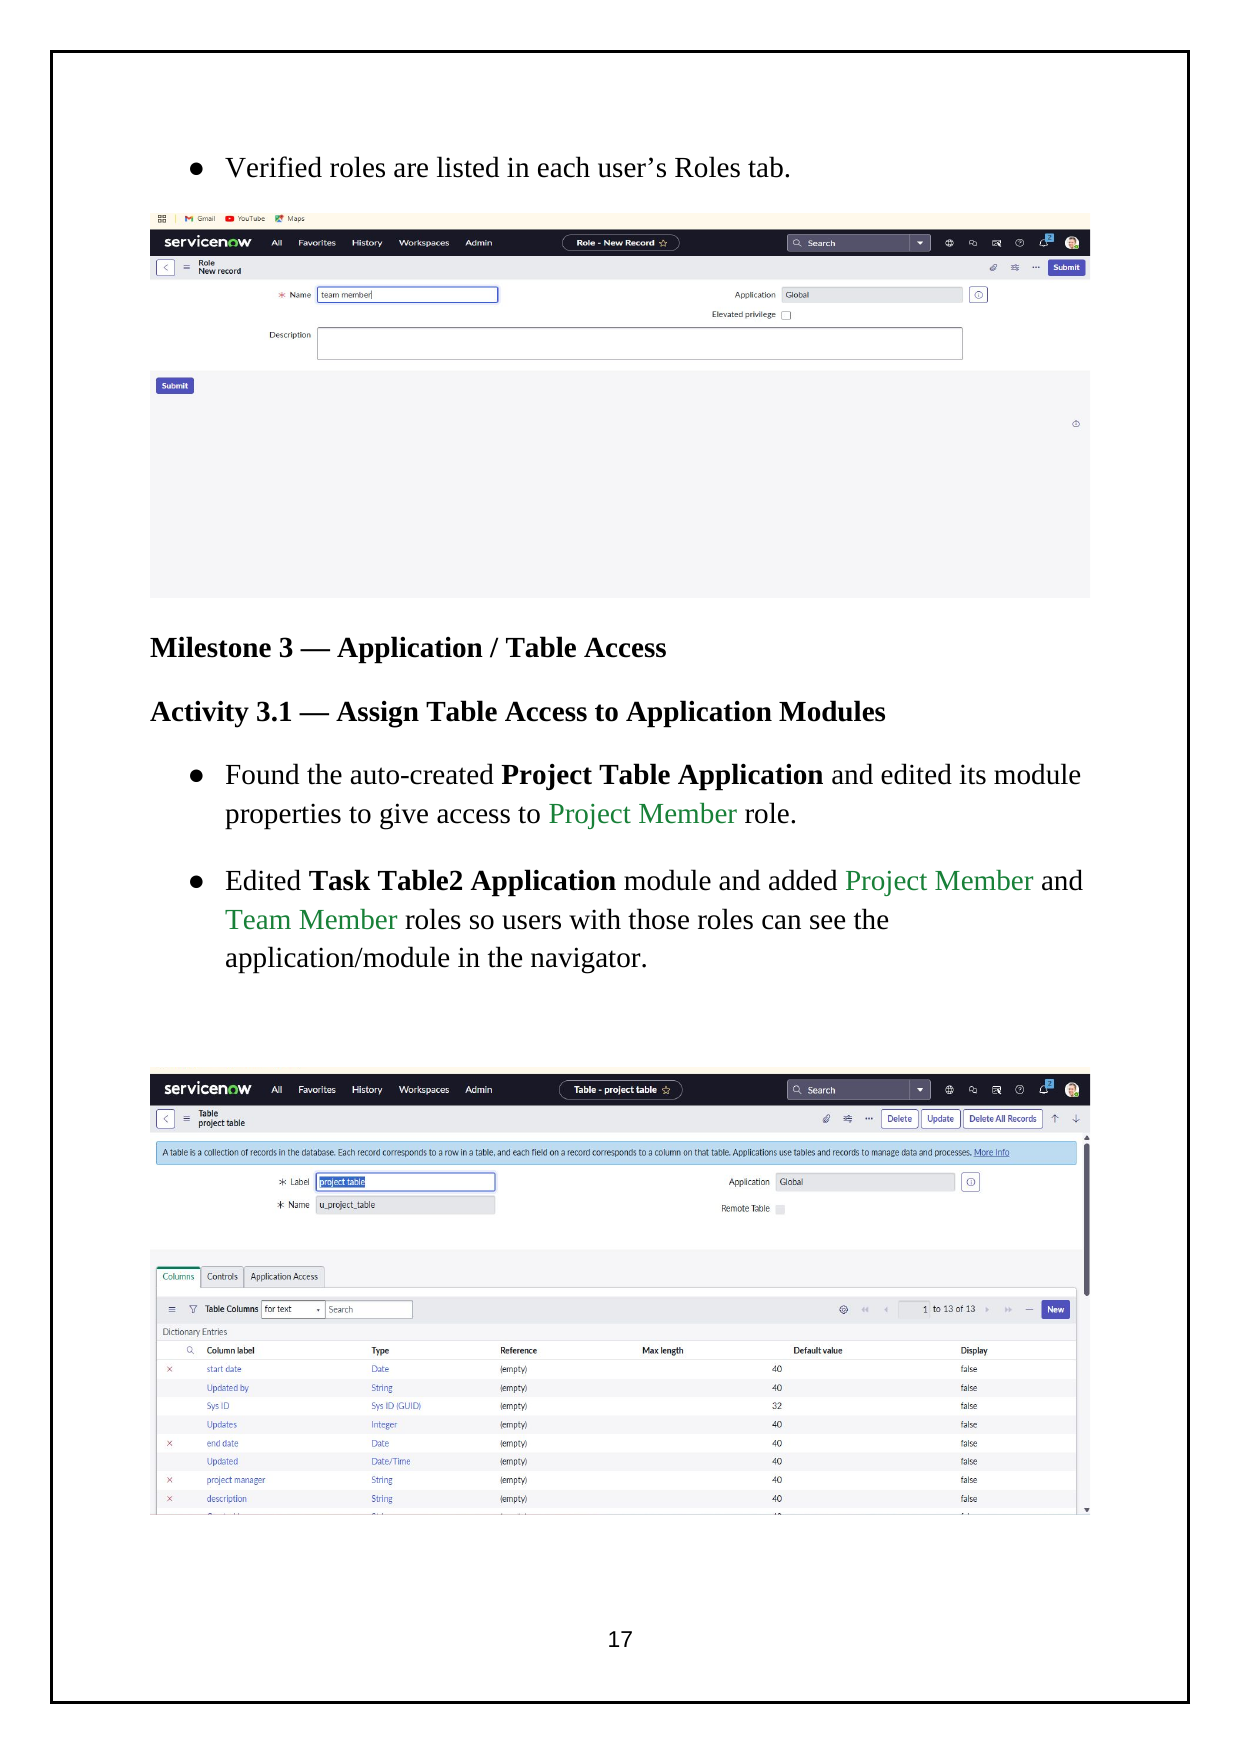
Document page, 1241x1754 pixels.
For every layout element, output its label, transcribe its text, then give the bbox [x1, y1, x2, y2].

list Found the auto-created Project Table Application and edited its module properties to give access to Project Member role. [187, 757, 1090, 859]
picture [150, 1067, 1091, 1515]
picture [150, 213, 1091, 598]
list Edited Task Table2 Application module and added Project Member and Team Member roles so users with those roles can see the application/module in the navigator. [187, 863, 1090, 974]
text Activity 3.1 — Assign Table Access to Application Modules [150, 694, 1090, 727]
subtitle Milestone 3 — Application / Table Access [150, 630, 1090, 664]
list Verified roles are listed in each user’s Roles tab. [187, 150, 1090, 183]
